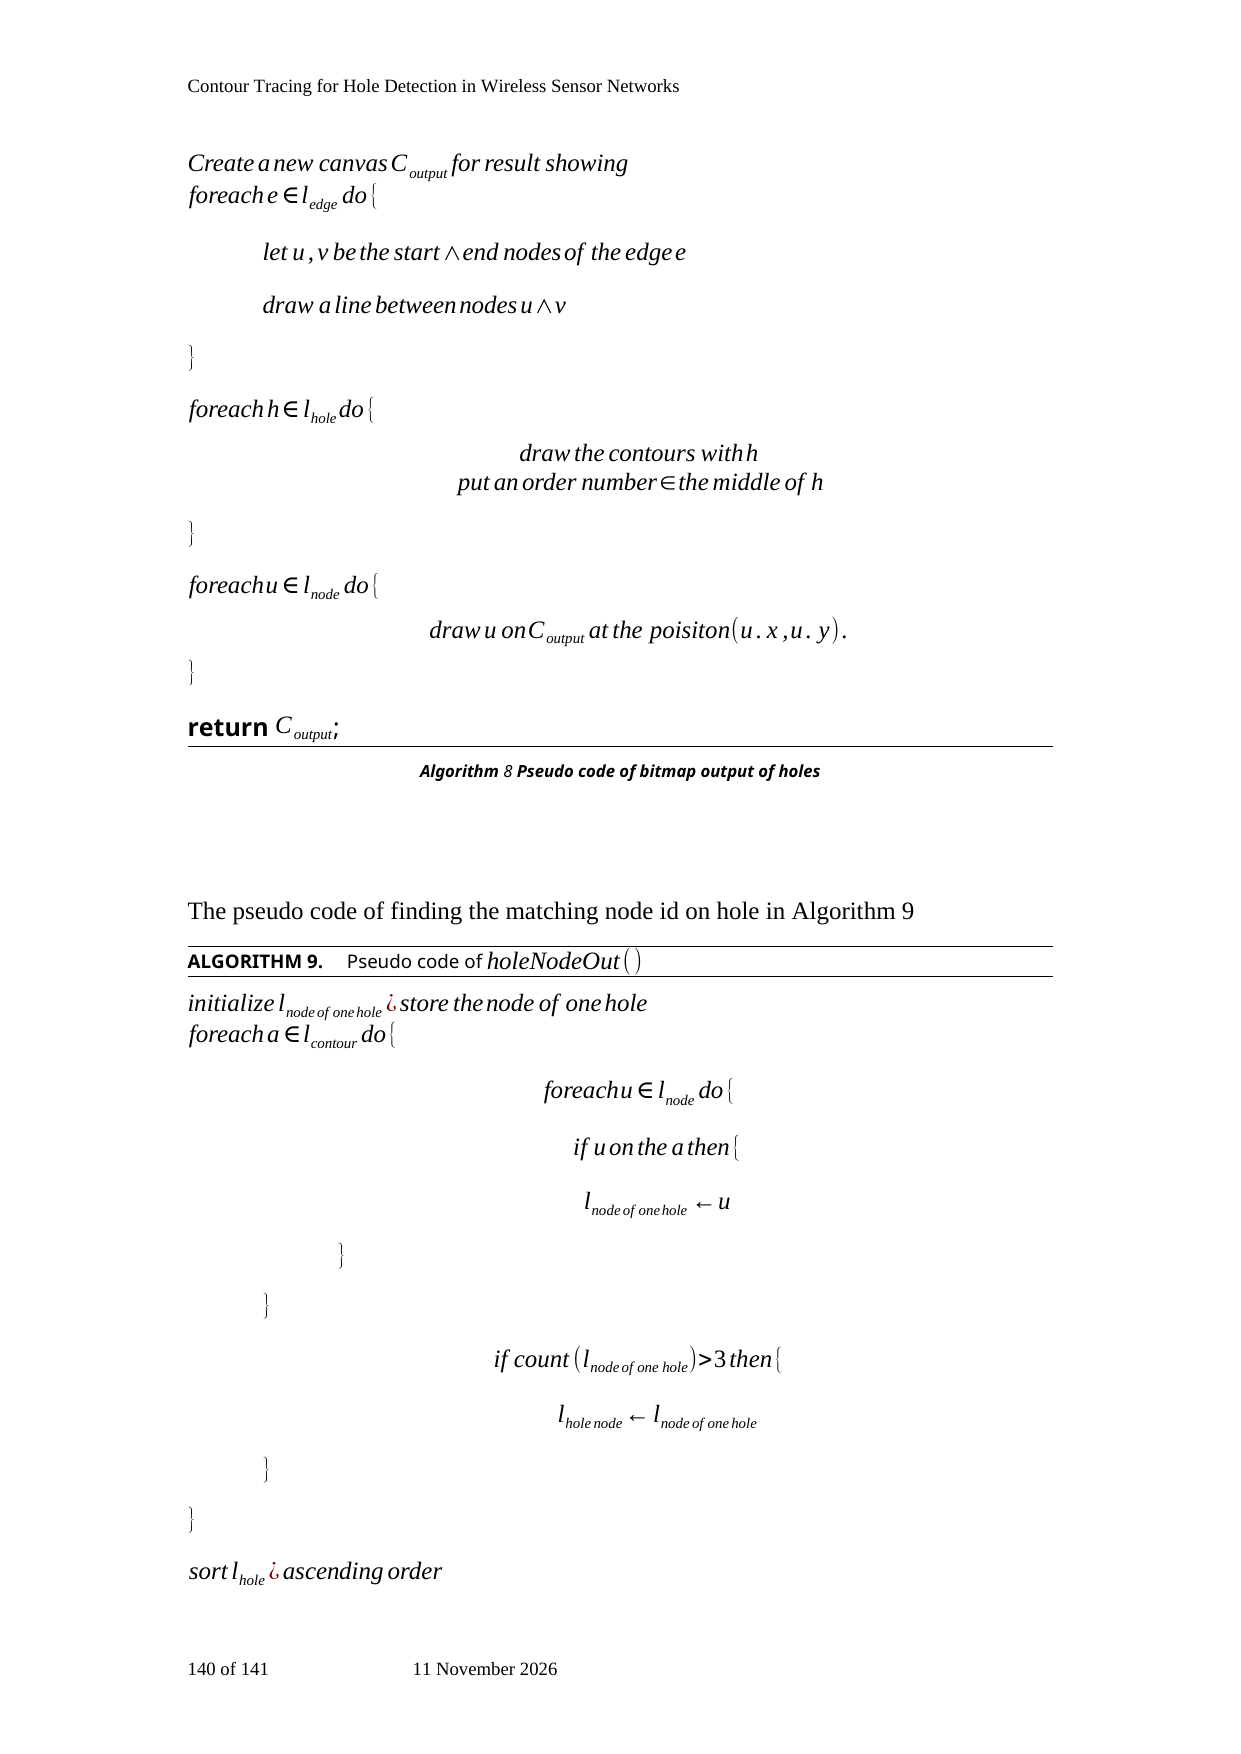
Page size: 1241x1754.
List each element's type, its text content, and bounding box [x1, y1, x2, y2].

text return ; [187, 710, 1053, 747]
text Algorithm 8 Pseudo code of bitmap output of holes [187, 759, 1053, 782]
text The pseudo code of finding the matching node id on hole in Algorithm 9 [187, 896, 1053, 925]
text Algorithm 9. Pseudo code of [187, 947, 1053, 977]
